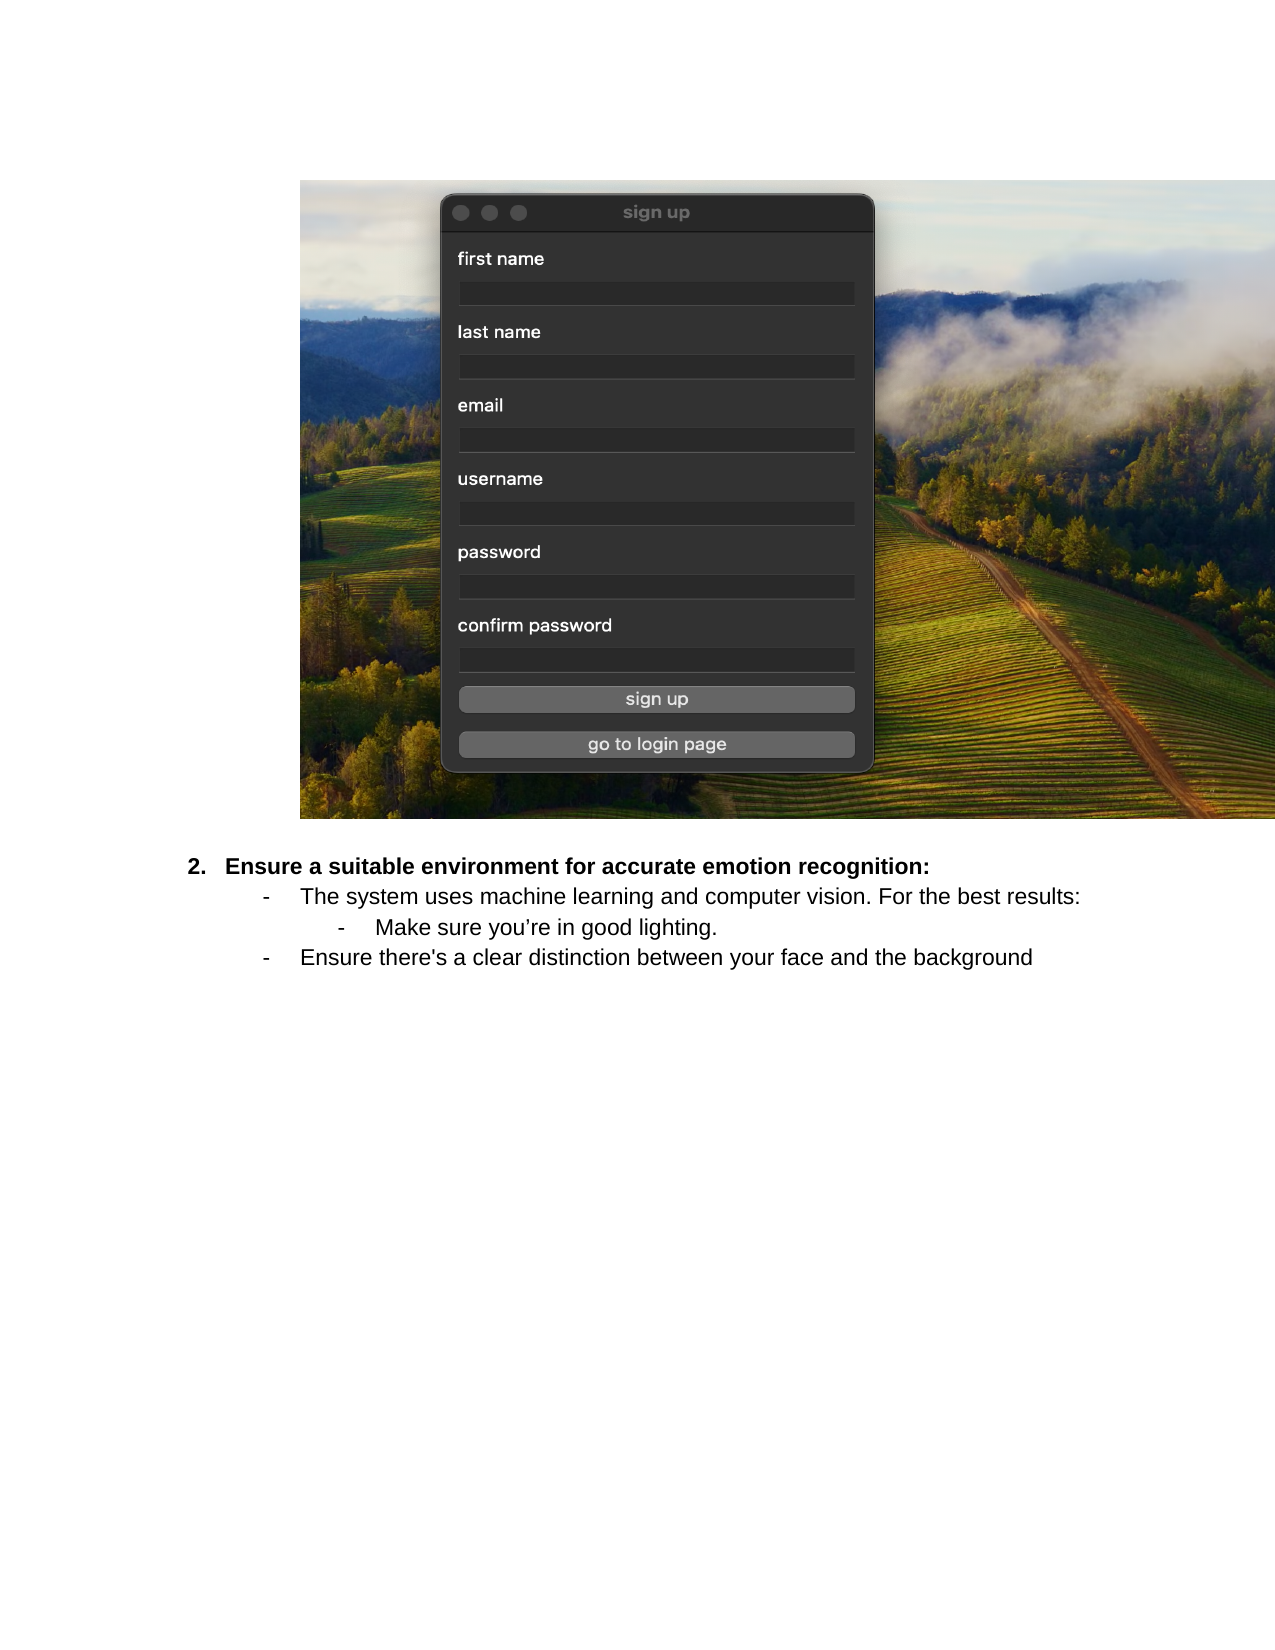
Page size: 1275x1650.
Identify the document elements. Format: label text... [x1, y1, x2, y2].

list Make sure you’re in good lighting. [337, 913, 1125, 940]
list Ensure there's a clear distinction between your face and the background [262, 944, 1125, 970]
list Ensure a suitable environment for accurate emotion recognition: [187, 853, 1125, 879]
list The system uses machine learning and computer vision. For the best results: [262, 883, 1125, 909]
picture [300, 180, 1275, 819]
